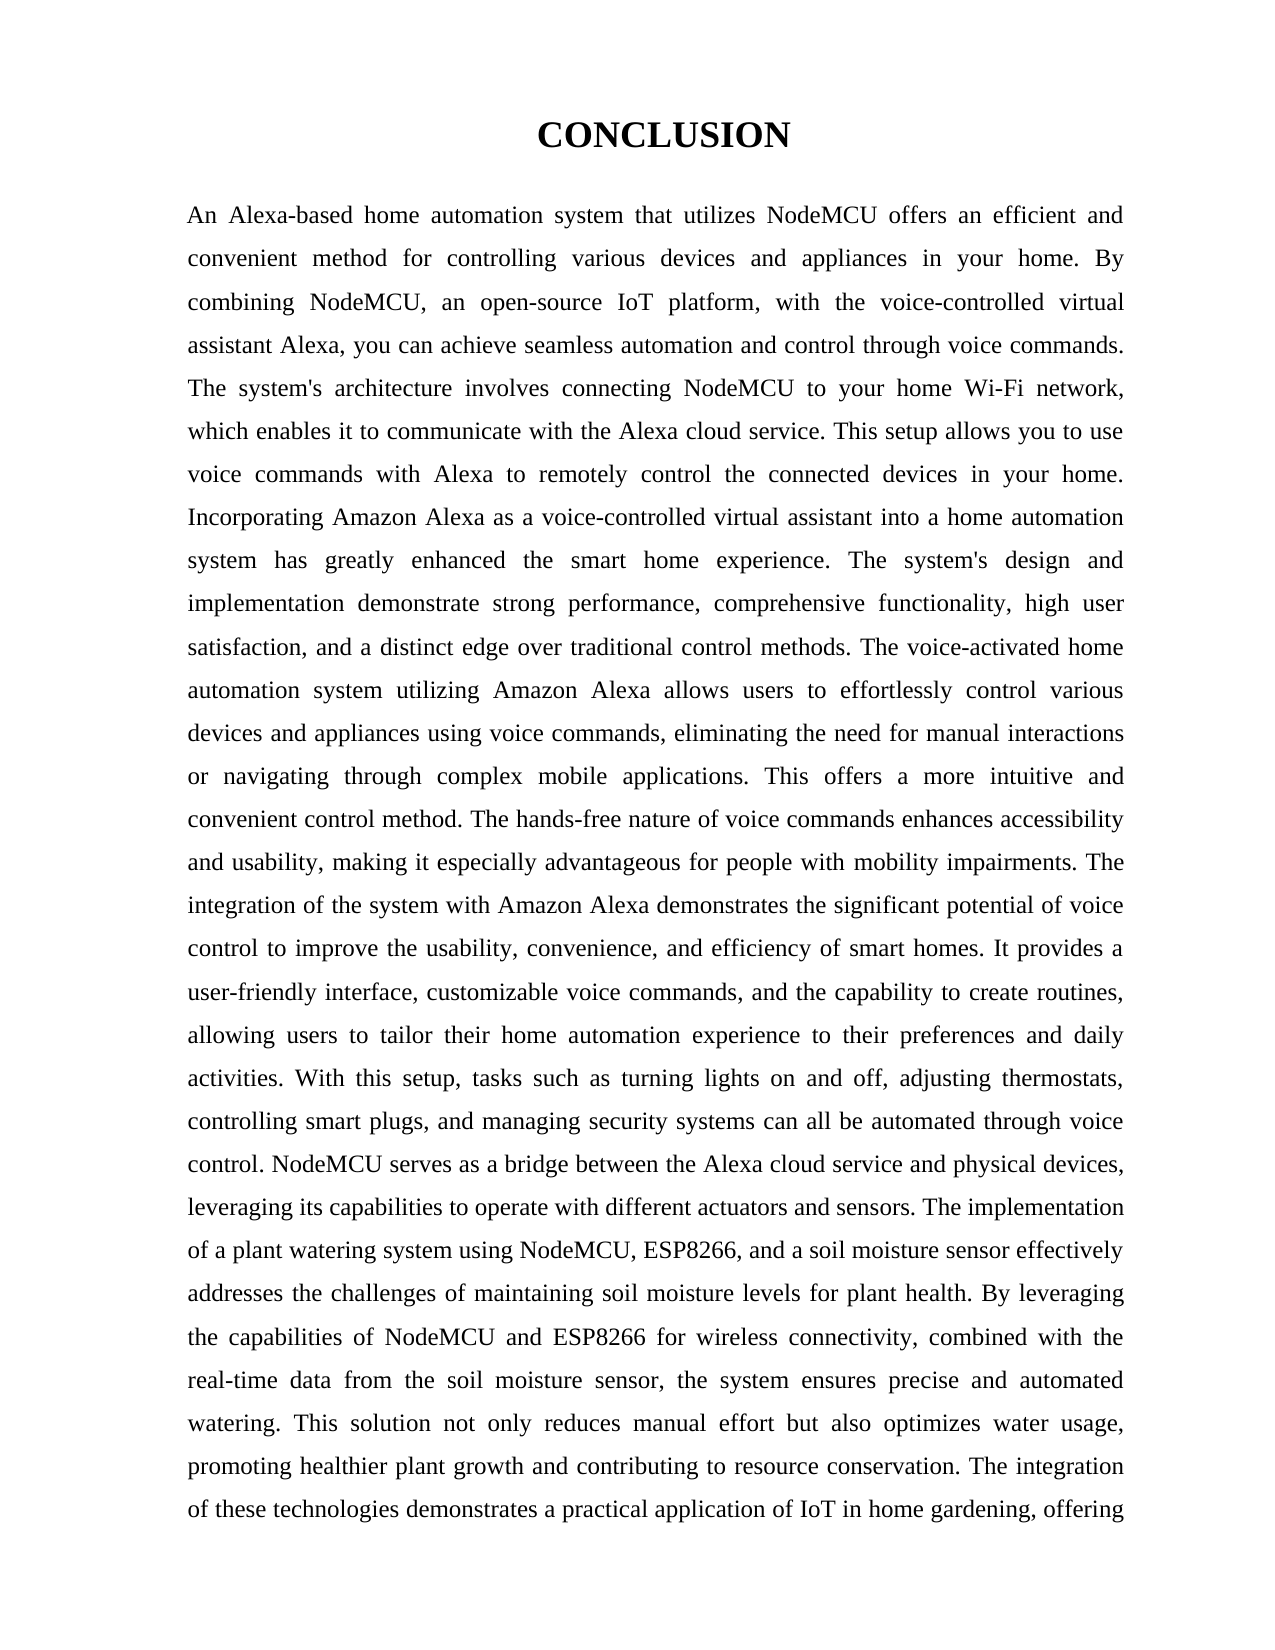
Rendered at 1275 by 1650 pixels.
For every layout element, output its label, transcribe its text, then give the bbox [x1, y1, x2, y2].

text CONCLUSION [261, 112, 1066, 156]
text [186, 200, 1125, 1523]
